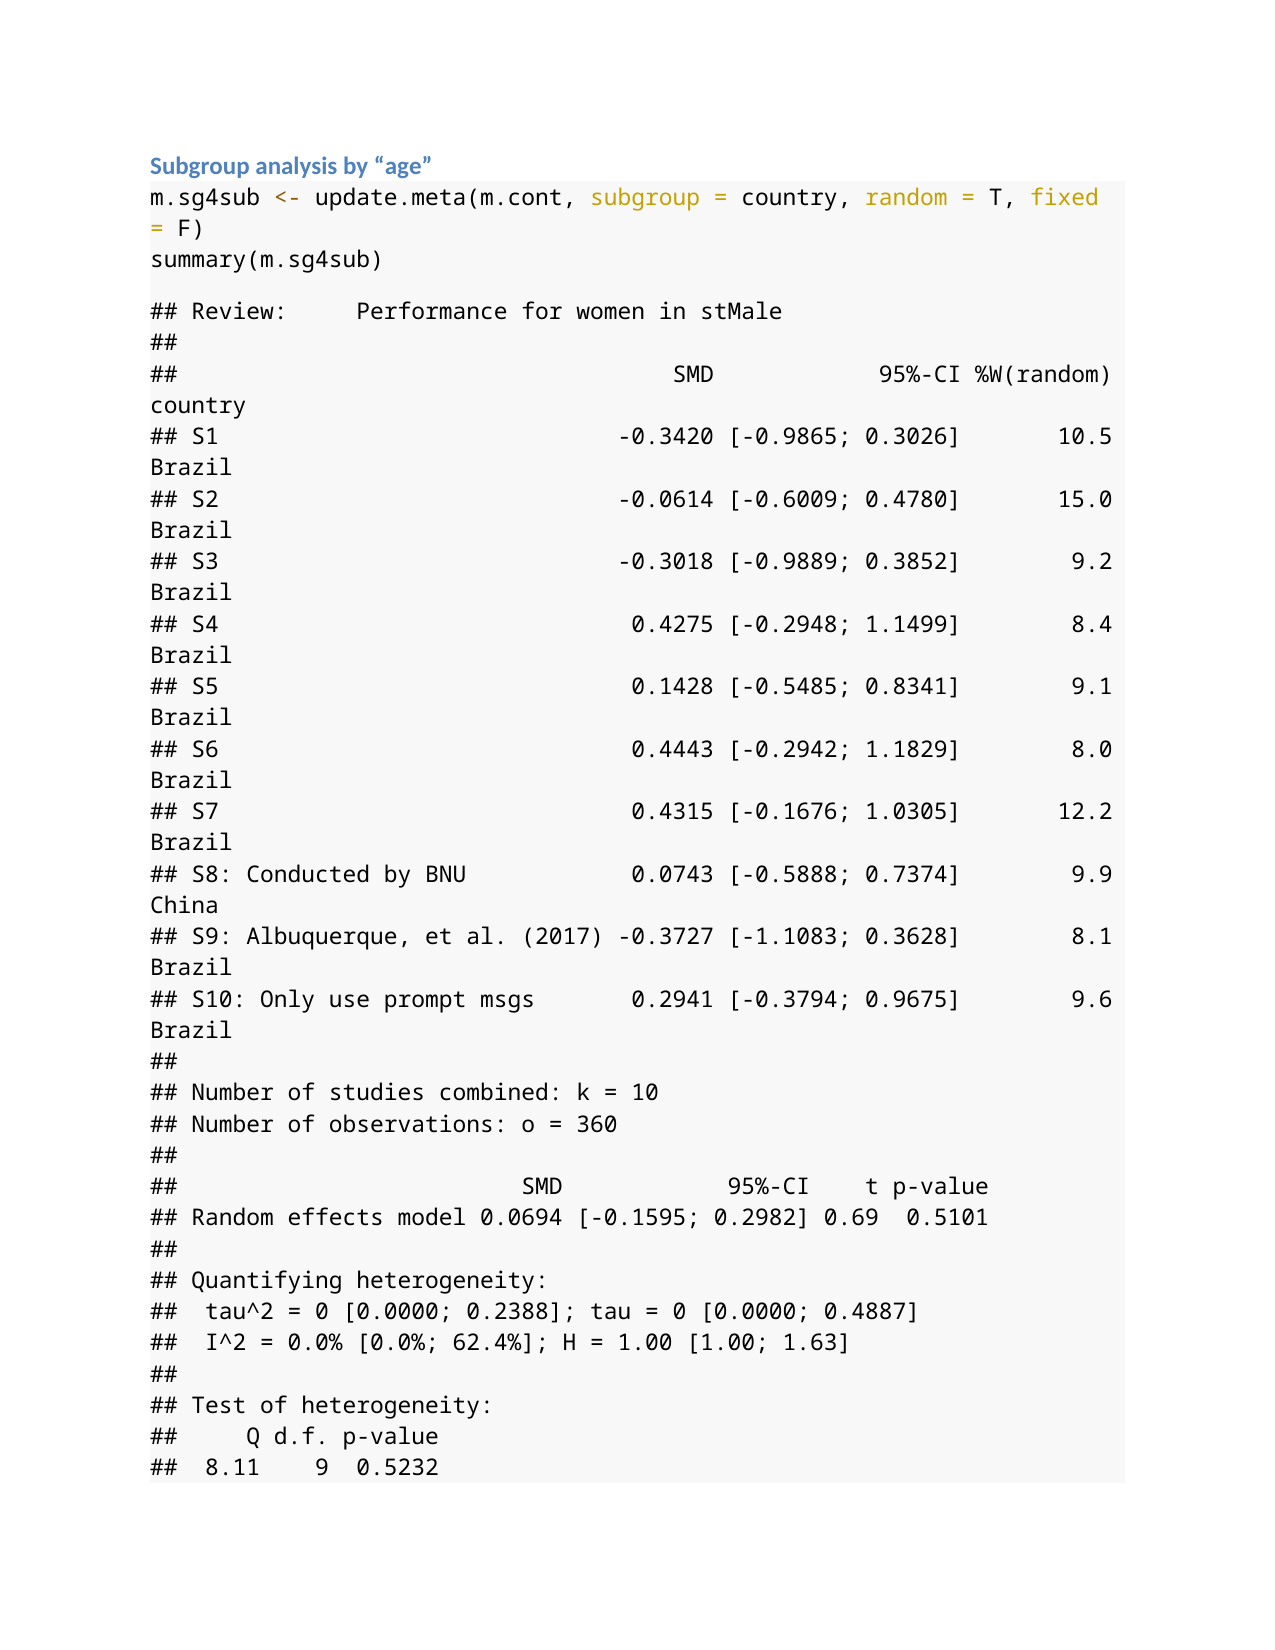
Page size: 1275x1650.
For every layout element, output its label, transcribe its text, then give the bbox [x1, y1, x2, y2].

subtitle Subgroup analysis by “age” [150, 150, 1125, 181]
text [150, 295, 1125, 1483]
text m.sg4sub <- update.meta(m.cont, subgroup = country, random = T, fixed = F) summary(m.sg4sub) [205, 181, 1125, 274]
